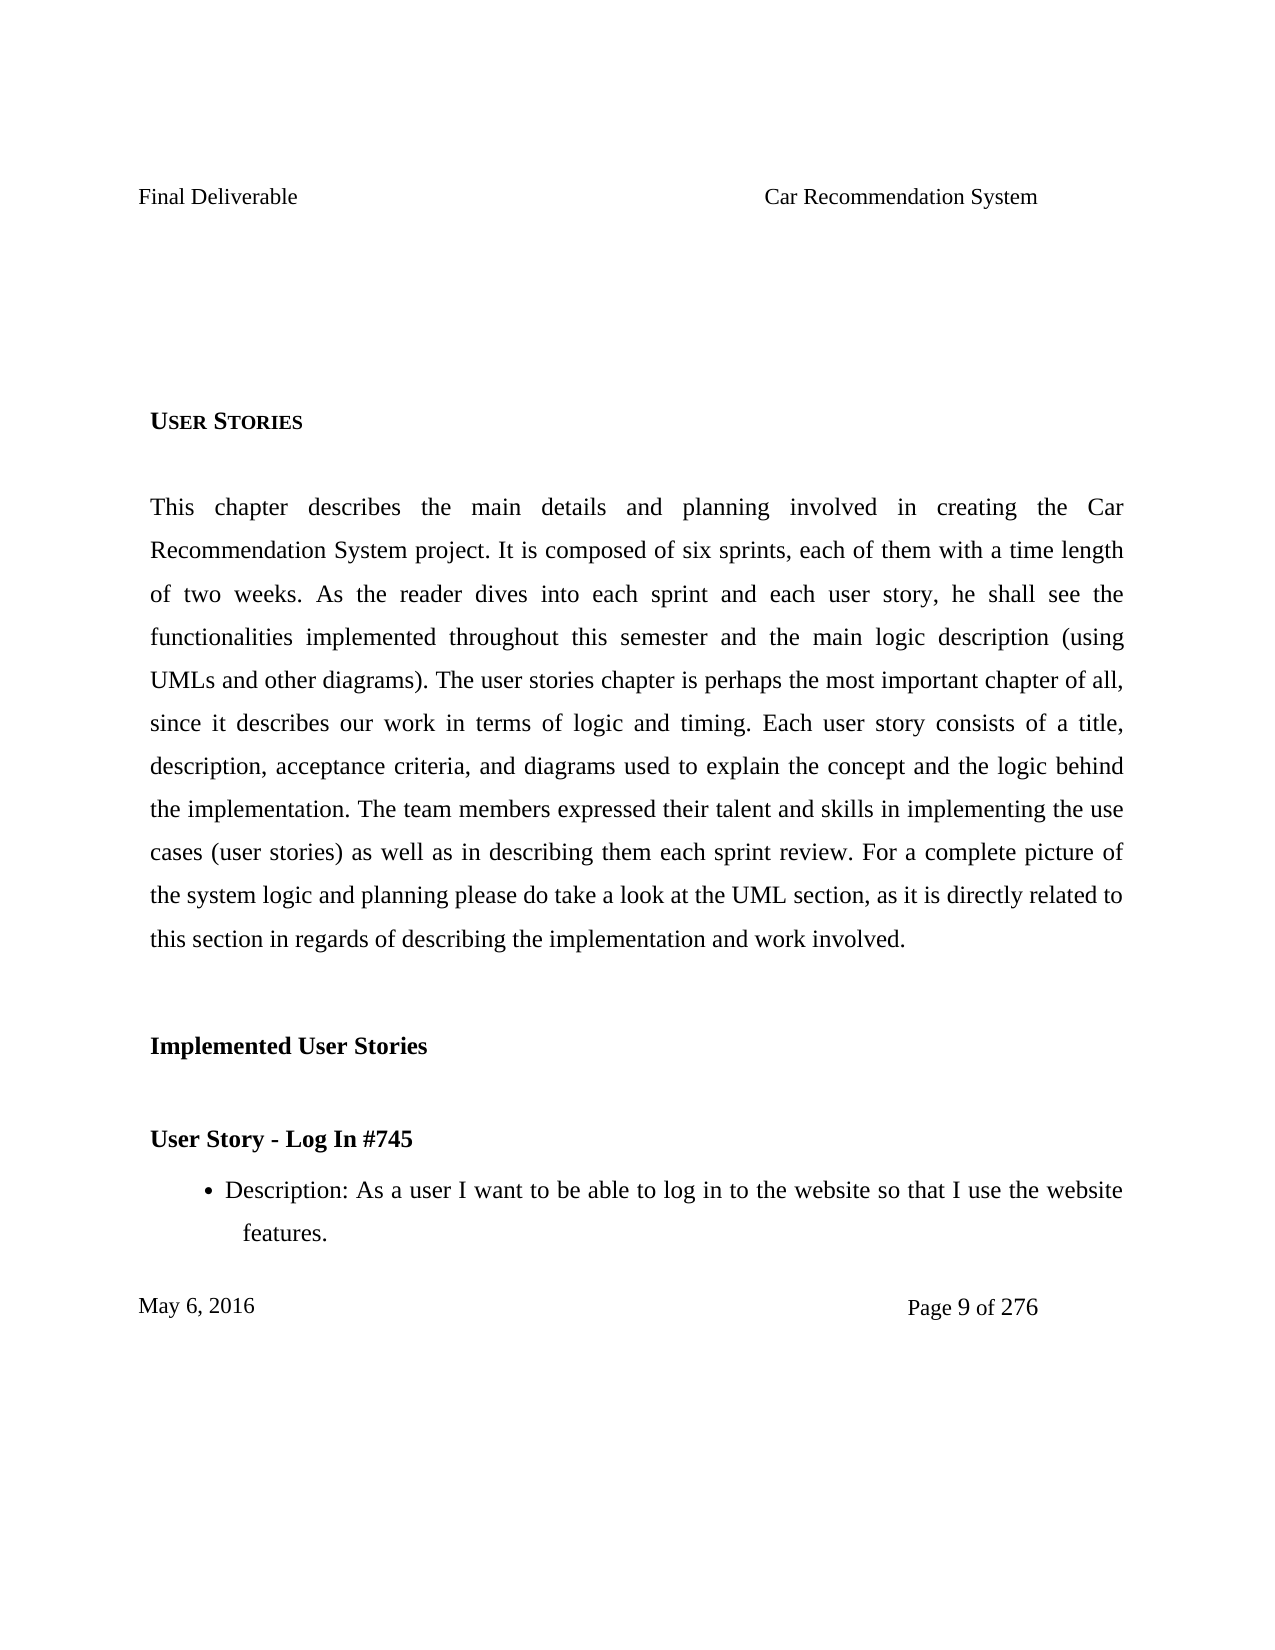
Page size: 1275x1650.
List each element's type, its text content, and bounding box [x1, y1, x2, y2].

text This chapter describes the main details and planning involved in creating the Car Recommendation System project. It is composed of six sprints, each of them with a time length of two weeks. As the reader dives into each sprint and each user story, he shall see the functionalities implemented throughout this semester and the main logic description (using UMLs and other diagrams). The user stories chapter is perhaps the most important chapter of all, since it describes our work in terms of logic and timing. Each user story consists of a title, description, acceptance criteria, and diagrams used to explain the concept and the logic behind the implementation. The team members expressed their talent and skills in implementing the use cases (user stories) as well as in describing them each sprint review. For a complete picture of the system logic and planning please do take a look at the UML section, as it is directly related to this section in regards of describing the implementation and work involved. [150, 492, 1125, 952]
subtitle Implemented User Stories [150, 1031, 1125, 1059]
list Description: As a user I want to be able to log in to the website so that I use the website features. [205, 1175, 1125, 1247]
subtitle User Stories [150, 406, 1125, 435]
subtitle User Story - Log In #745 [150, 1124, 1125, 1153]
